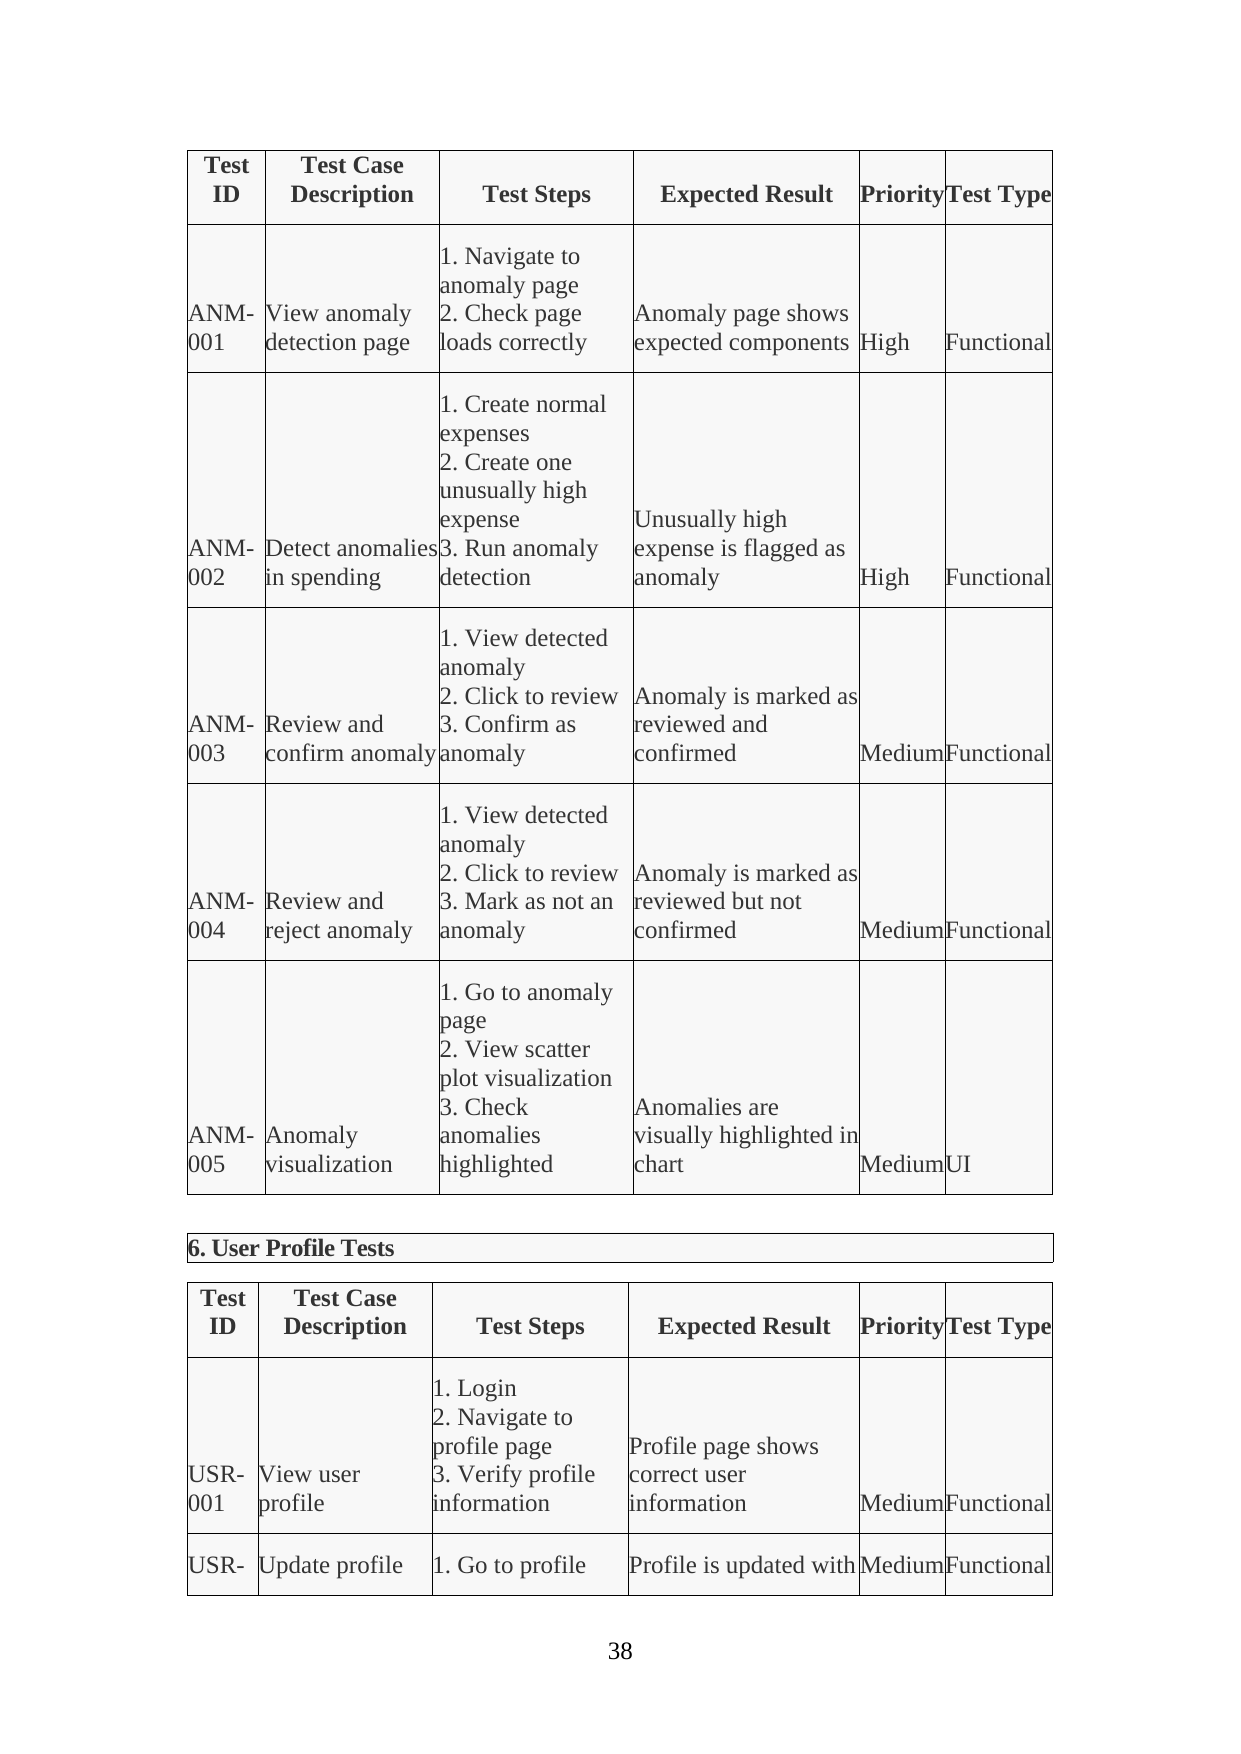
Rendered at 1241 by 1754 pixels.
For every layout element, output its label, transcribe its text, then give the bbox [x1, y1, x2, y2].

table_cell Functional [946, 1534, 1052, 1595]
table_cell Medium [860, 1534, 945, 1595]
table_cell View user profile [259, 1358, 432, 1533]
table_cell 1. Create normal expenses 2. Create one unusually high expense 3. Run anomaly detection [440, 373, 633, 607]
table_cell Medium [860, 784, 945, 960]
table_cell Detect anomalies in spending [266, 373, 439, 607]
table_cell Functional [946, 373, 1052, 607]
table_header Test Case Description [266, 151, 439, 224]
table_cell High [860, 225, 945, 372]
table_header Test Steps [433, 1283, 628, 1356]
table_cell ANM-005 [188, 961, 265, 1194]
table_header Priority [860, 151, 945, 224]
table_cell View anomaly detection page [266, 225, 439, 372]
table_cell ANM-001 [188, 225, 265, 372]
table_cell Functional [946, 784, 1052, 960]
table_header Expected Result [629, 1283, 859, 1356]
text 6. User Profile Tests [188, 1234, 1053, 1262]
table_cell Functional [946, 608, 1052, 783]
table_header Test Case Description [259, 1283, 432, 1356]
table_cell 1. Navigate to anomaly page 2. Check page loads correctly [440, 225, 633, 372]
table_cell USR-002 [188, 1534, 258, 1595]
table_cell 1. View detected anomaly 2. Click to review 3. Mark as not an anomaly [440, 784, 633, 960]
table_header Test Type [946, 151, 1052, 224]
table_cell Anomaly is marked as reviewed and confirmed [634, 608, 859, 783]
table_header Test Steps [440, 151, 633, 224]
table_cell 1. Login 2. Navigate to profile page 3. Verify profile information [433, 1358, 628, 1533]
table_cell 1. Go to anomaly page 2. View scatter plot visualization 3. Check anomalies highlighted [440, 961, 633, 1194]
table_header Expected Result [634, 151, 859, 224]
table_cell Functional [946, 225, 1052, 372]
table_cell Medium [860, 961, 945, 1194]
table_header Test Type [946, 1283, 1052, 1356]
table_cell Medium [860, 1358, 945, 1533]
table_cell Review and reject anomaly [266, 784, 439, 960]
table_cell Anomaly page shows expected components [634, 225, 859, 372]
table_cell Profile is updated with new information [629, 1534, 859, 1595]
table_cell Medium [860, 608, 945, 783]
table_cell Functional [946, 1358, 1052, 1533]
table_header Test ID [188, 151, 265, 224]
table_cell Anomaly is marked as reviewed but not confirmed [634, 784, 859, 960]
table_cell Profile page shows correct user information [629, 1358, 859, 1533]
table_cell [433, 1534, 628, 1595]
table_cell Review and confirm anomaly [266, 608, 439, 783]
table_cell High [860, 373, 945, 607]
table_cell USR-001 [188, 1358, 258, 1533]
table_cell Unusually high expense is flagged as anomaly [634, 373, 859, 607]
table_cell 1. View detected anomaly 2. Click to review 3. Confirm as anomaly [440, 608, 633, 783]
table_cell ANM-004 [188, 784, 265, 960]
table_cell ANM-003 [188, 608, 265, 783]
table_cell Anomalies are visually highlighted in chart [634, 961, 859, 1194]
table_cell ANM-002 [188, 373, 265, 607]
table_cell UI [946, 961, 1052, 1194]
table_header Test ID [188, 1283, 258, 1356]
table_cell Anomaly visualization [266, 961, 439, 1194]
table_cell Update profile information [259, 1534, 432, 1595]
table_header Priority [860, 1283, 945, 1356]
